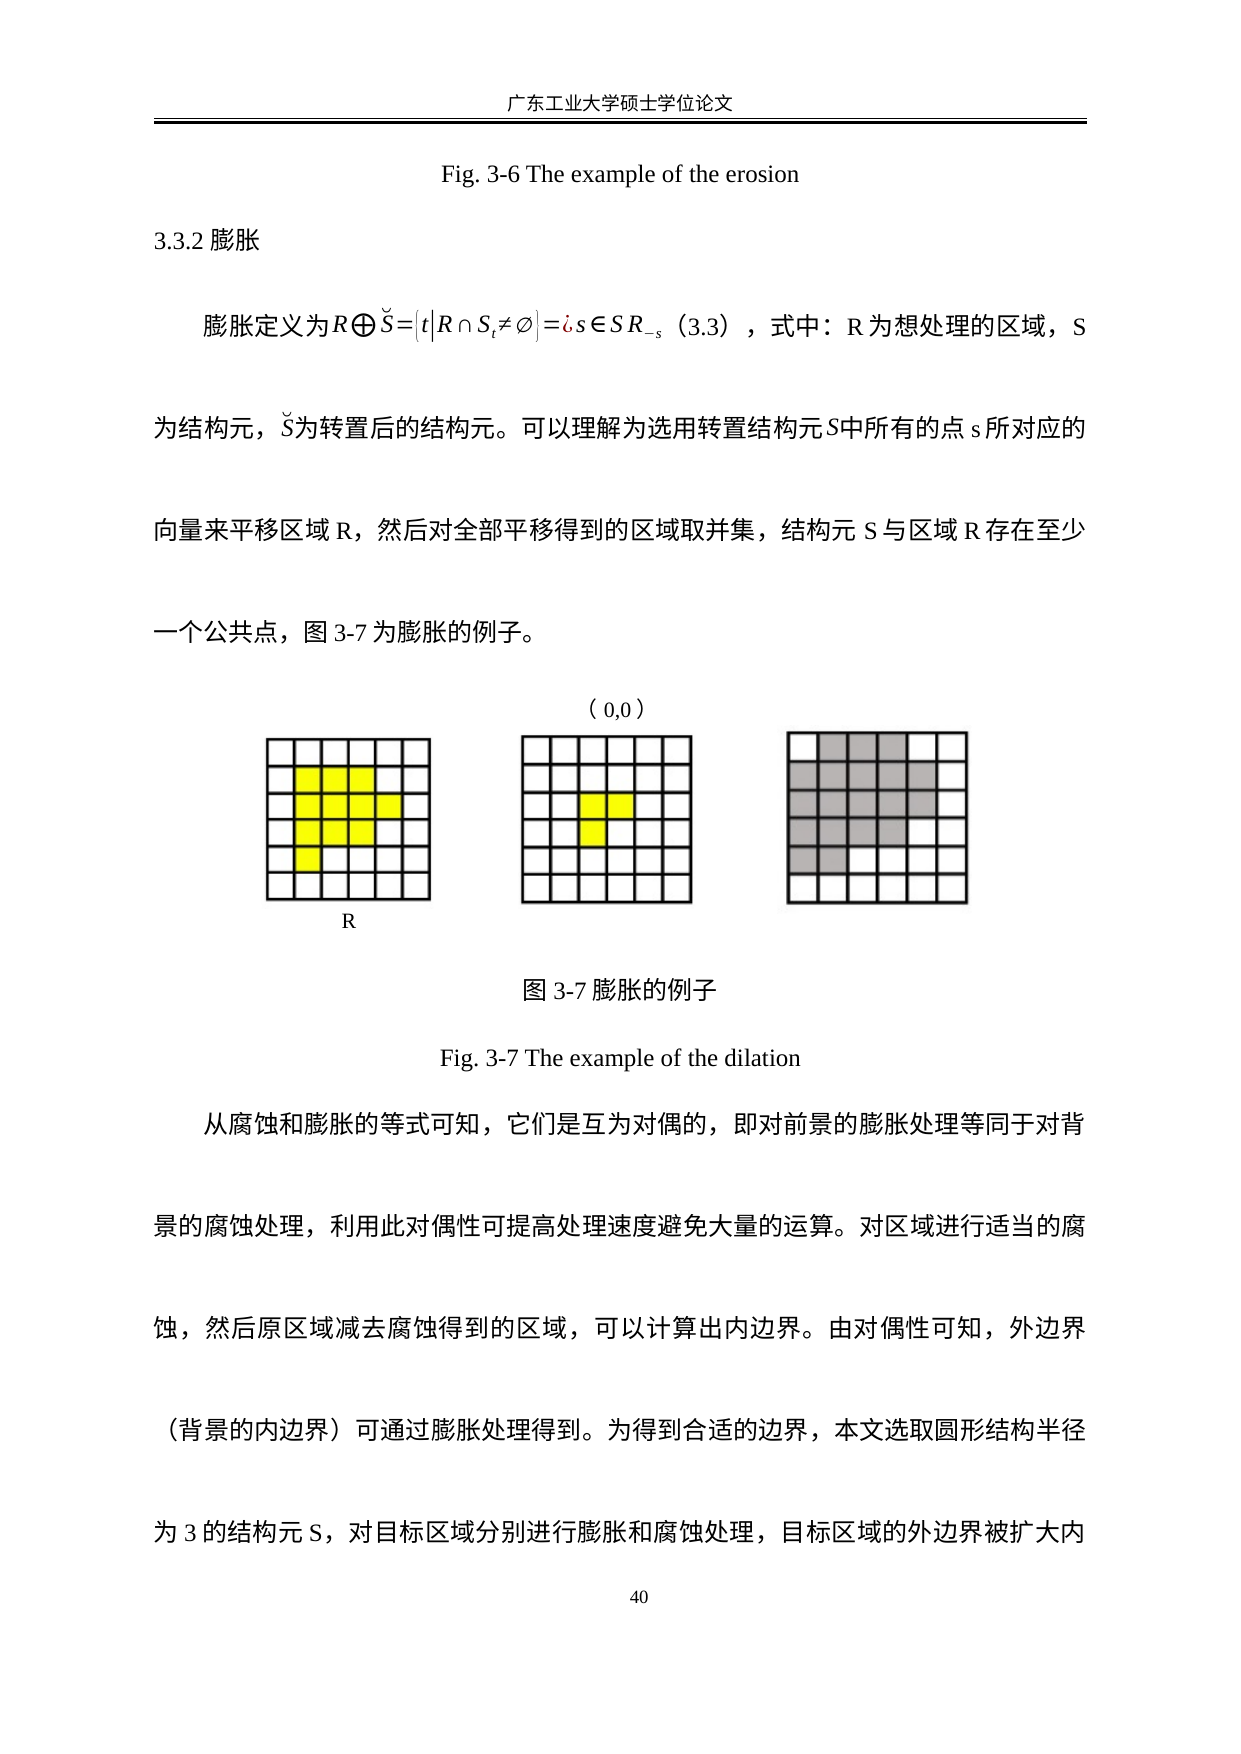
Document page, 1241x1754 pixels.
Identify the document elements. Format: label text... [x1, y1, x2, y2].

subtitle 3.3.2 膨胀 [153, 205, 1087, 273]
text Fig. 3-6 The example of the erosion [153, 157, 1087, 191]
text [153, 1089, 1087, 1564]
text Fig. 3-7 The example of the dilation [153, 1040, 1087, 1074]
picture [777, 725, 976, 914]
picture [518, 731, 698, 909]
picture [260, 731, 438, 909]
text 膨胀定义为（3.3），式中：R为想处理的区域，S为结构元，为转置后的结构元。可以理解为选用转置结构元中所有的点s所对应的向量来平移区域R，然后对全部平移得到的区域取并集，结构元S与区域R存在至少一个公共点，图3-7为膨胀的例子。 [153, 291, 1087, 664]
text 图 3-7 膨胀的例子 [153, 954, 1087, 1022]
